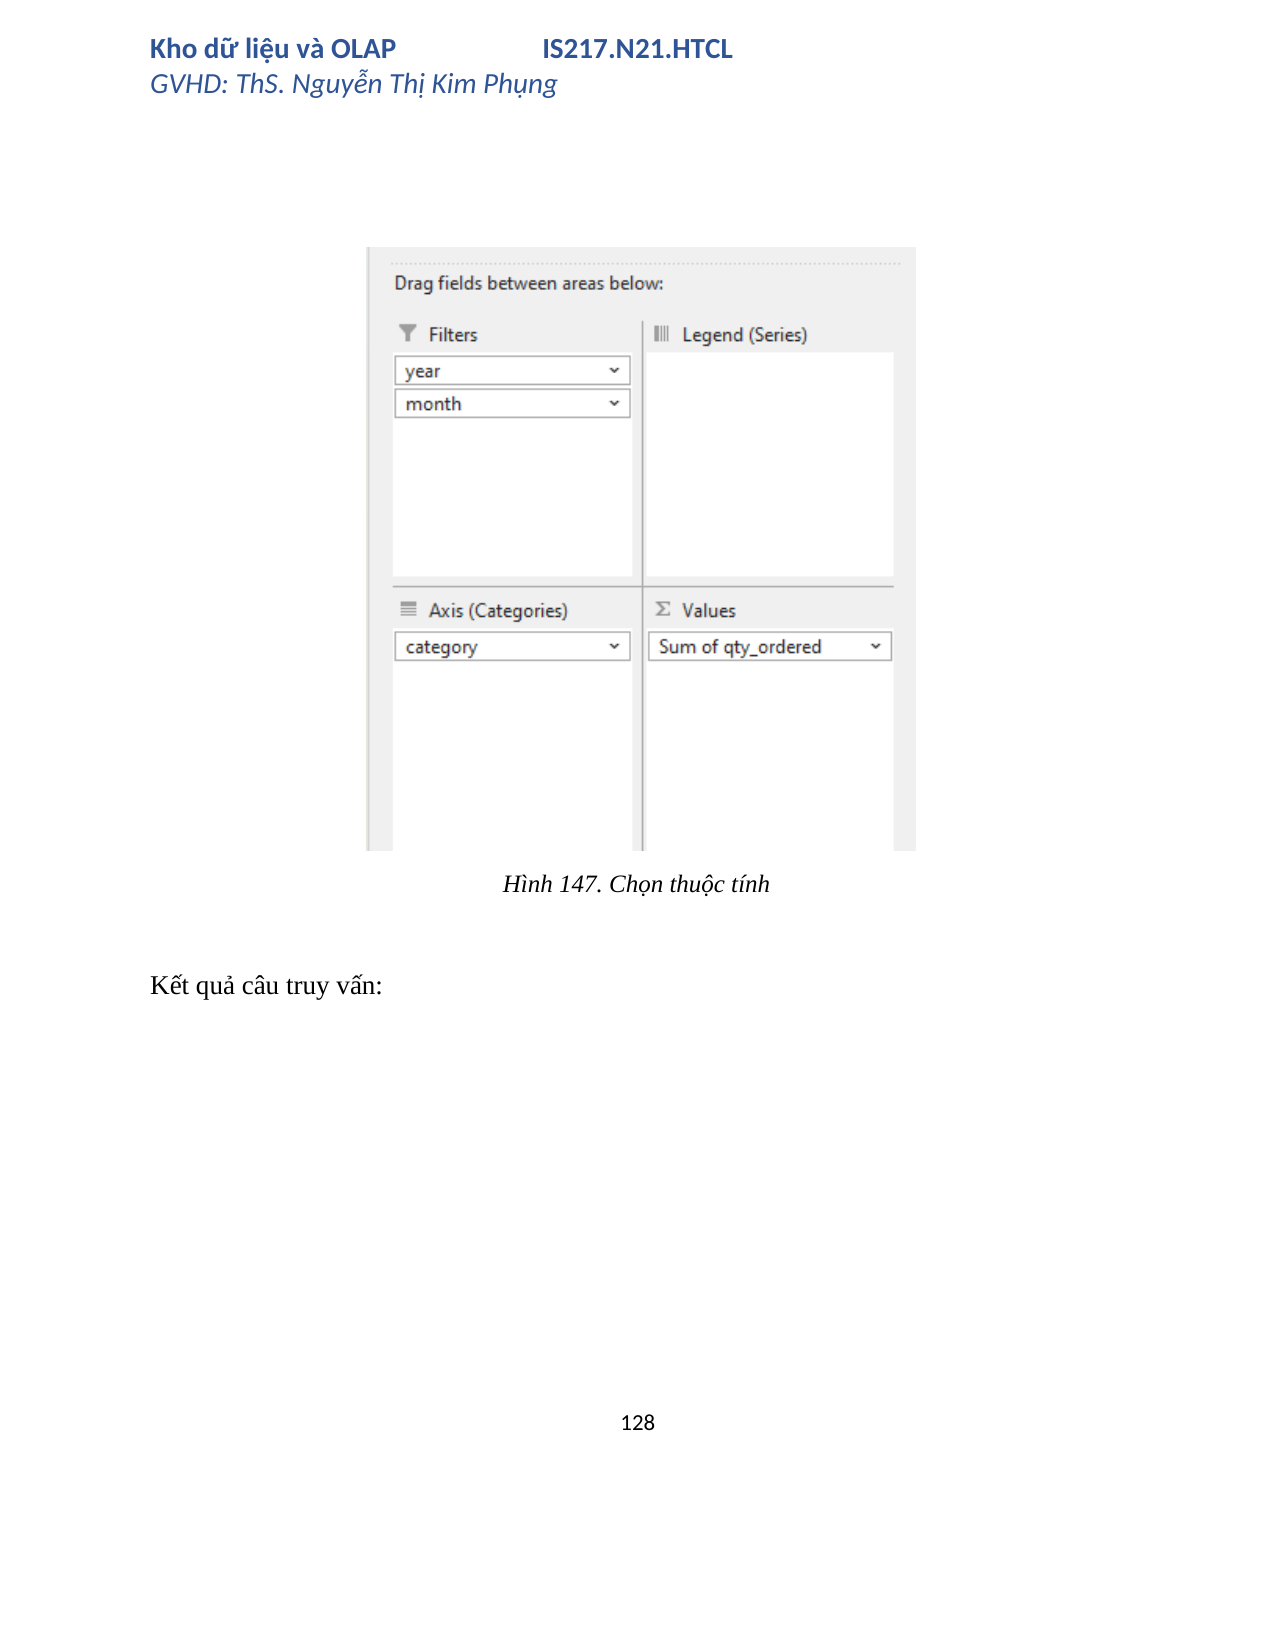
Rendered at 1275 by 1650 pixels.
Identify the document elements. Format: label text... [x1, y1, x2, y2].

text Hình 147. Chọn thuộc tính [150, 869, 1125, 898]
picture [365, 247, 916, 851]
text Kết quả câu truy vấn: [150, 969, 1125, 1000]
